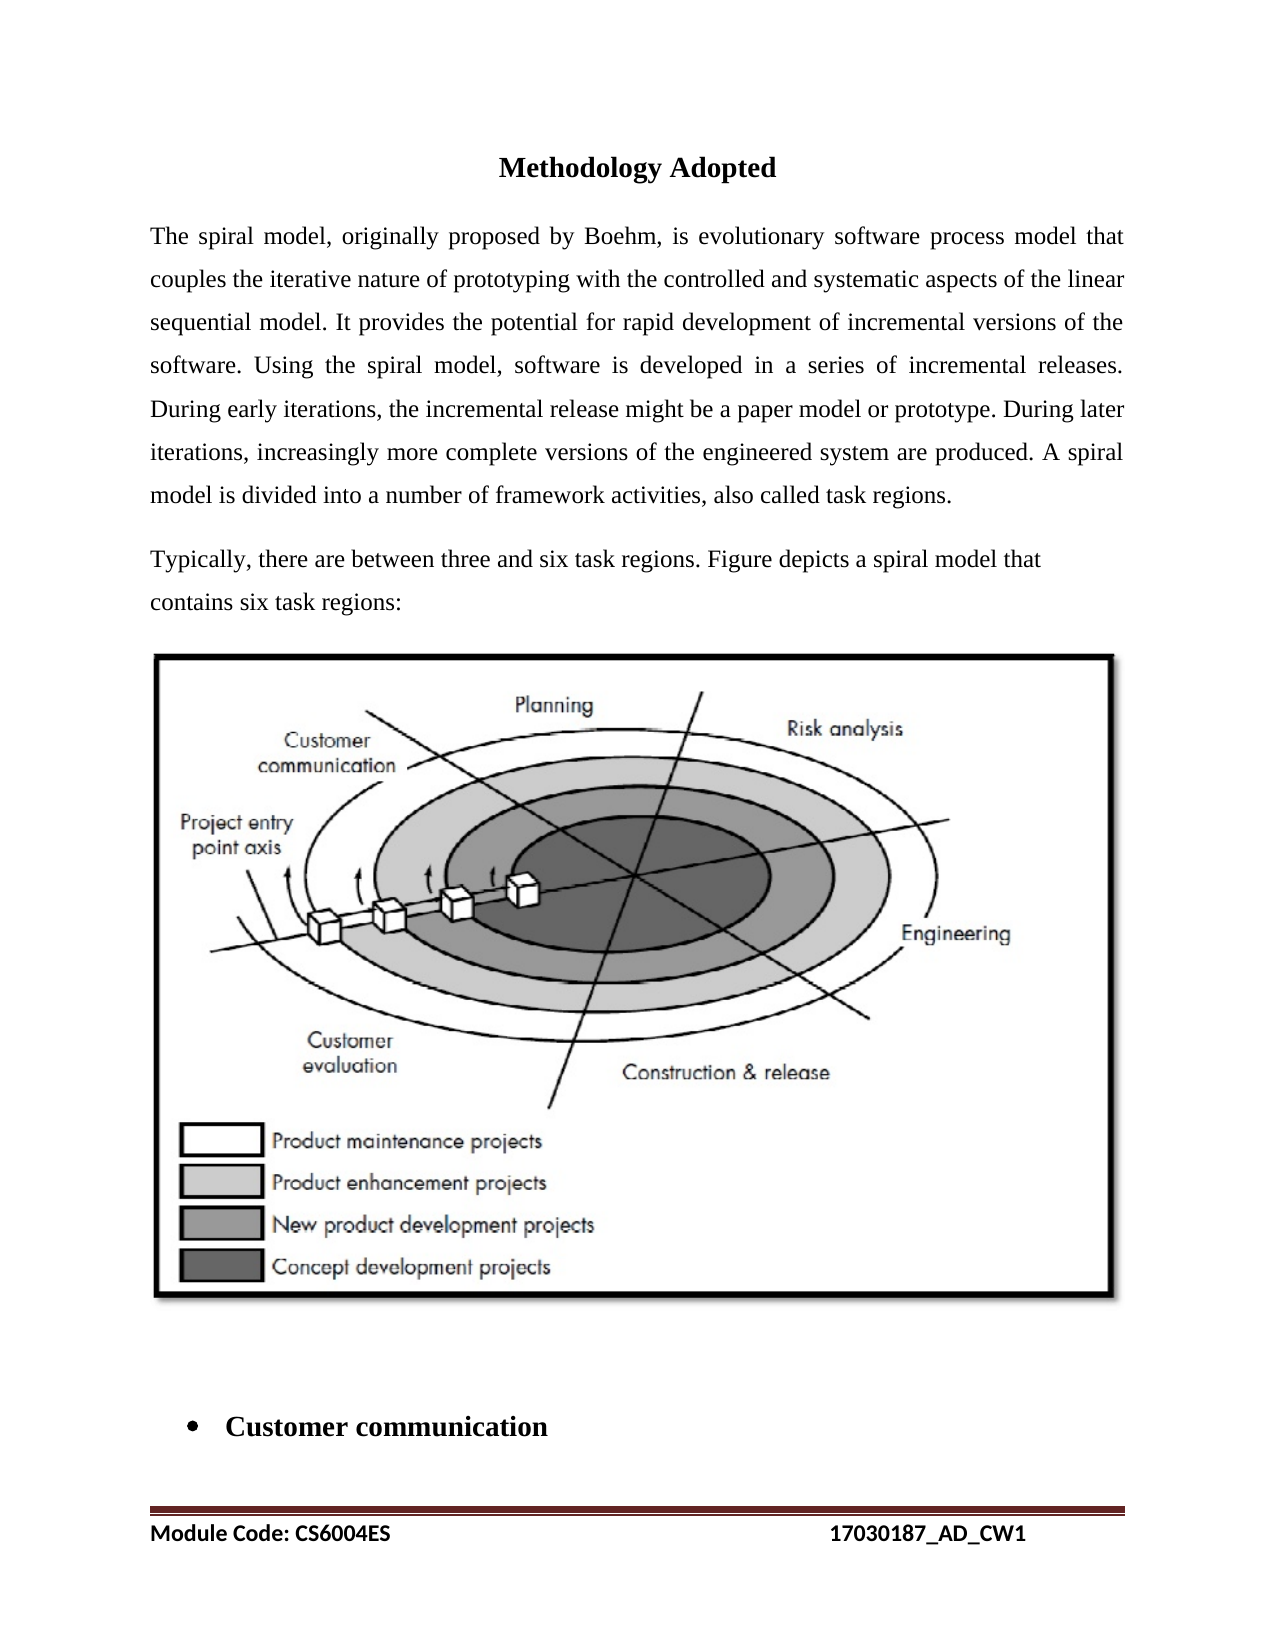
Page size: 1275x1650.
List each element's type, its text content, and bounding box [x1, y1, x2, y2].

text Methodology Adopted [150, 150, 1125, 183]
list Customer communication [187, 1409, 1125, 1442]
picture [150, 651, 1125, 1311]
text The spiral model, originally proposed by Boehm, is evolutionary software process model that couples the iterative nature of prototyping with the controlled and systematic aspects of the linear sequential model. It provides the potential for rapid development of incremental versions of the software. Using the spiral model, software is developed in a series of incremental releases. During early iterations, the incremental release might be a paper model or prototype. During later iterations, increasingly more complete versions of the engineered system are produced. A spiral model is divided into a number of framework activities, also called task regions. [150, 221, 1125, 509]
text Typically, there are between three and six task regions. Figure depicts a spiral model that contains six task regions: [150, 544, 1125, 616]
